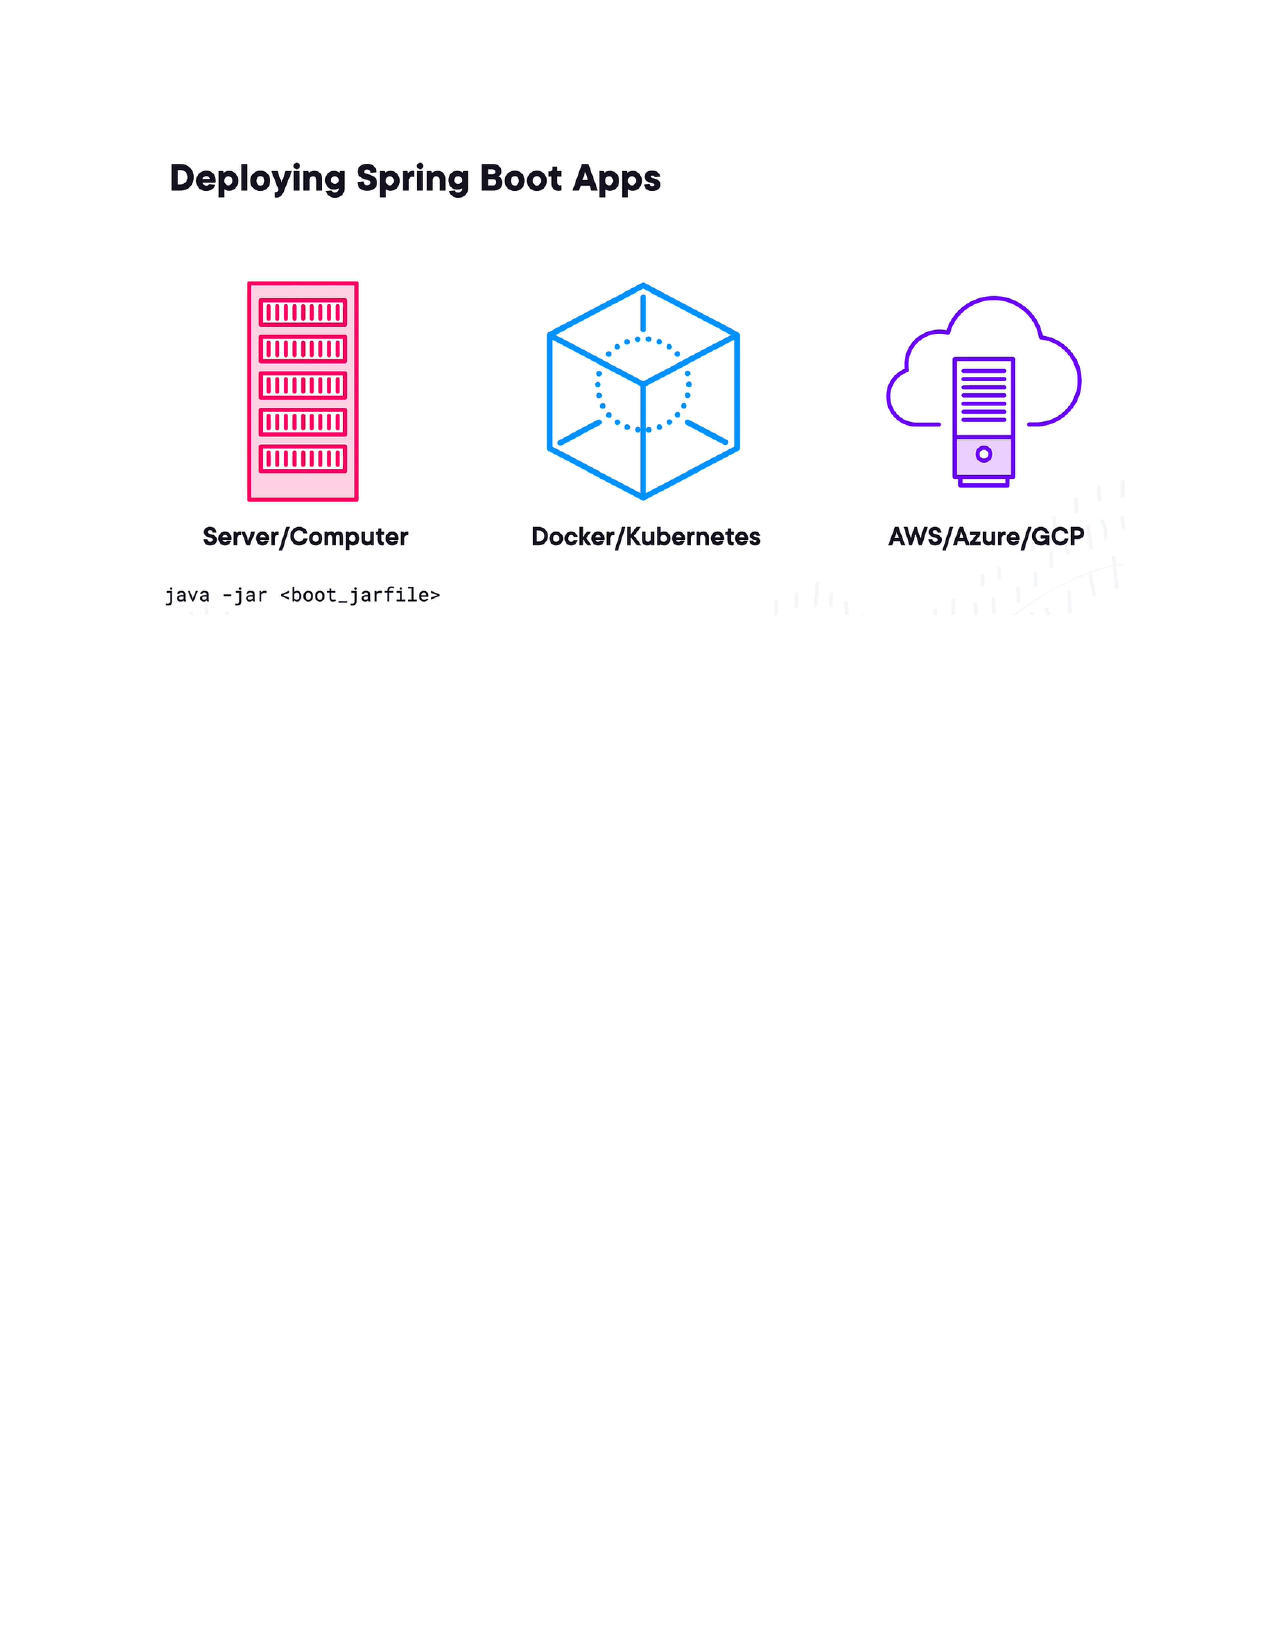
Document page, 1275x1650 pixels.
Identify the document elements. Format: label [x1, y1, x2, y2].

picture [150, 150, 1125, 615]
